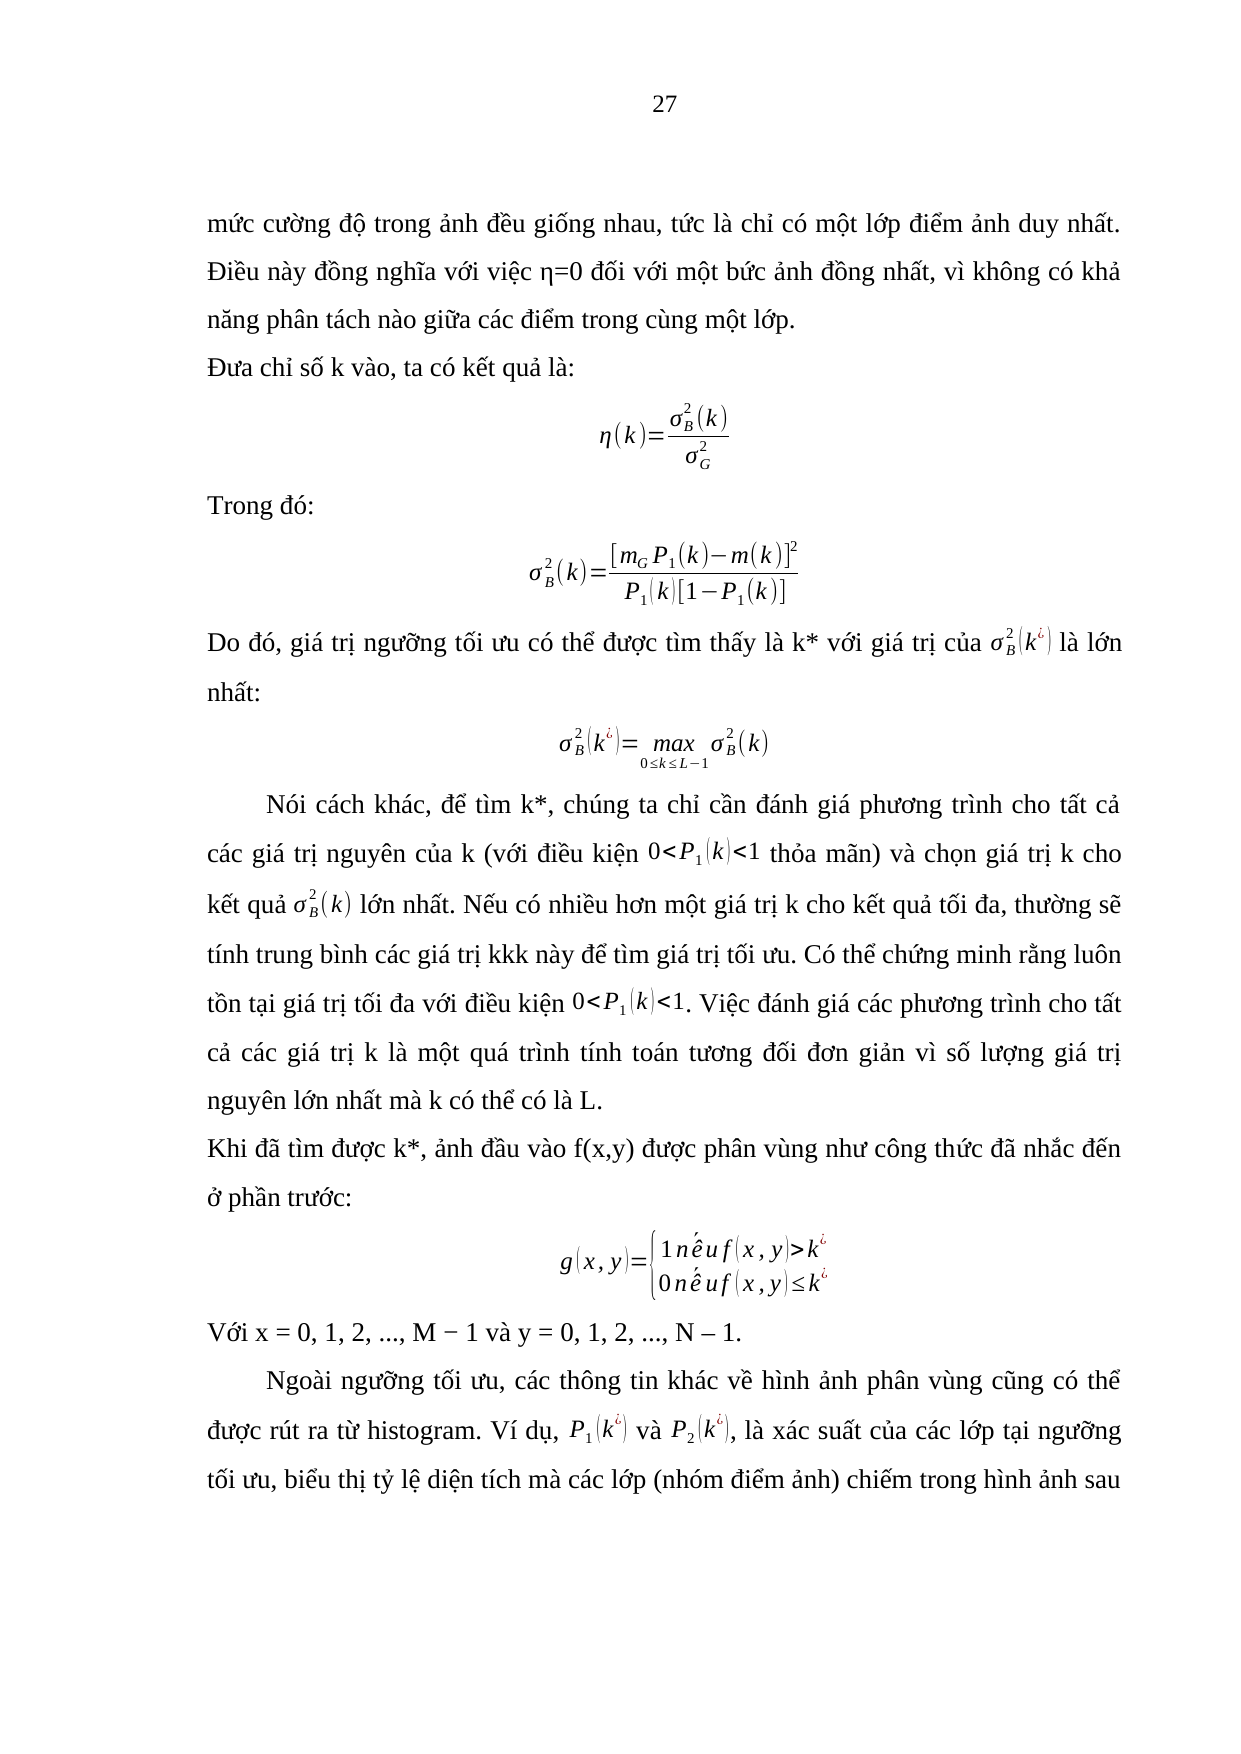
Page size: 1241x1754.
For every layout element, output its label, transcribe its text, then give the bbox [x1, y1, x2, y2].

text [207, 1364, 1122, 1495]
text Khi đã tìm được k*, ảnh đầu vào f(x,y) được phân vùng như công thức đã nhắc đến ở phần trước: [207, 1132, 1122, 1212]
text Nói cách khác, để tìm k*, chúng ta chỉ cần đánh giá phương trình cho tất cả các giá trị nguyên của k (với điều kiện thỏa mãn) và chọn giá trị k cho kết quả lớn nhất. Nếu có nhiều hơn một giá trị k cho kết quả tối đa, thường sẽ tính trung bình các giá trị kkk này để tìm giá trị tối ưu. Có thể chứng minh rằng luôn tồn tại giá trị tối đa với điều kiện . Việc đánh giá các phương trình cho tất cả các giá trị k là một quá trình tính toán tương đối đơn giản vì số lượng giá trị nguyên lớn nhất mà k có thể có là L. [207, 788, 1122, 1115]
text Với x = 0, 1, 2, ..., M − 1 và y = 0, 1, 2, ..., N – 1. [207, 1316, 1122, 1347]
text Trong đó: [207, 489, 1122, 520]
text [207, 207, 1122, 334]
text Do đó, giá trị ngưỡng tối ưu có thể được tìm thấy là k* với giá trị của là lớn nhất: [207, 624, 1122, 707]
text Đưa chỉ số k vào, ta có kết quả là: [207, 351, 1122, 383]
